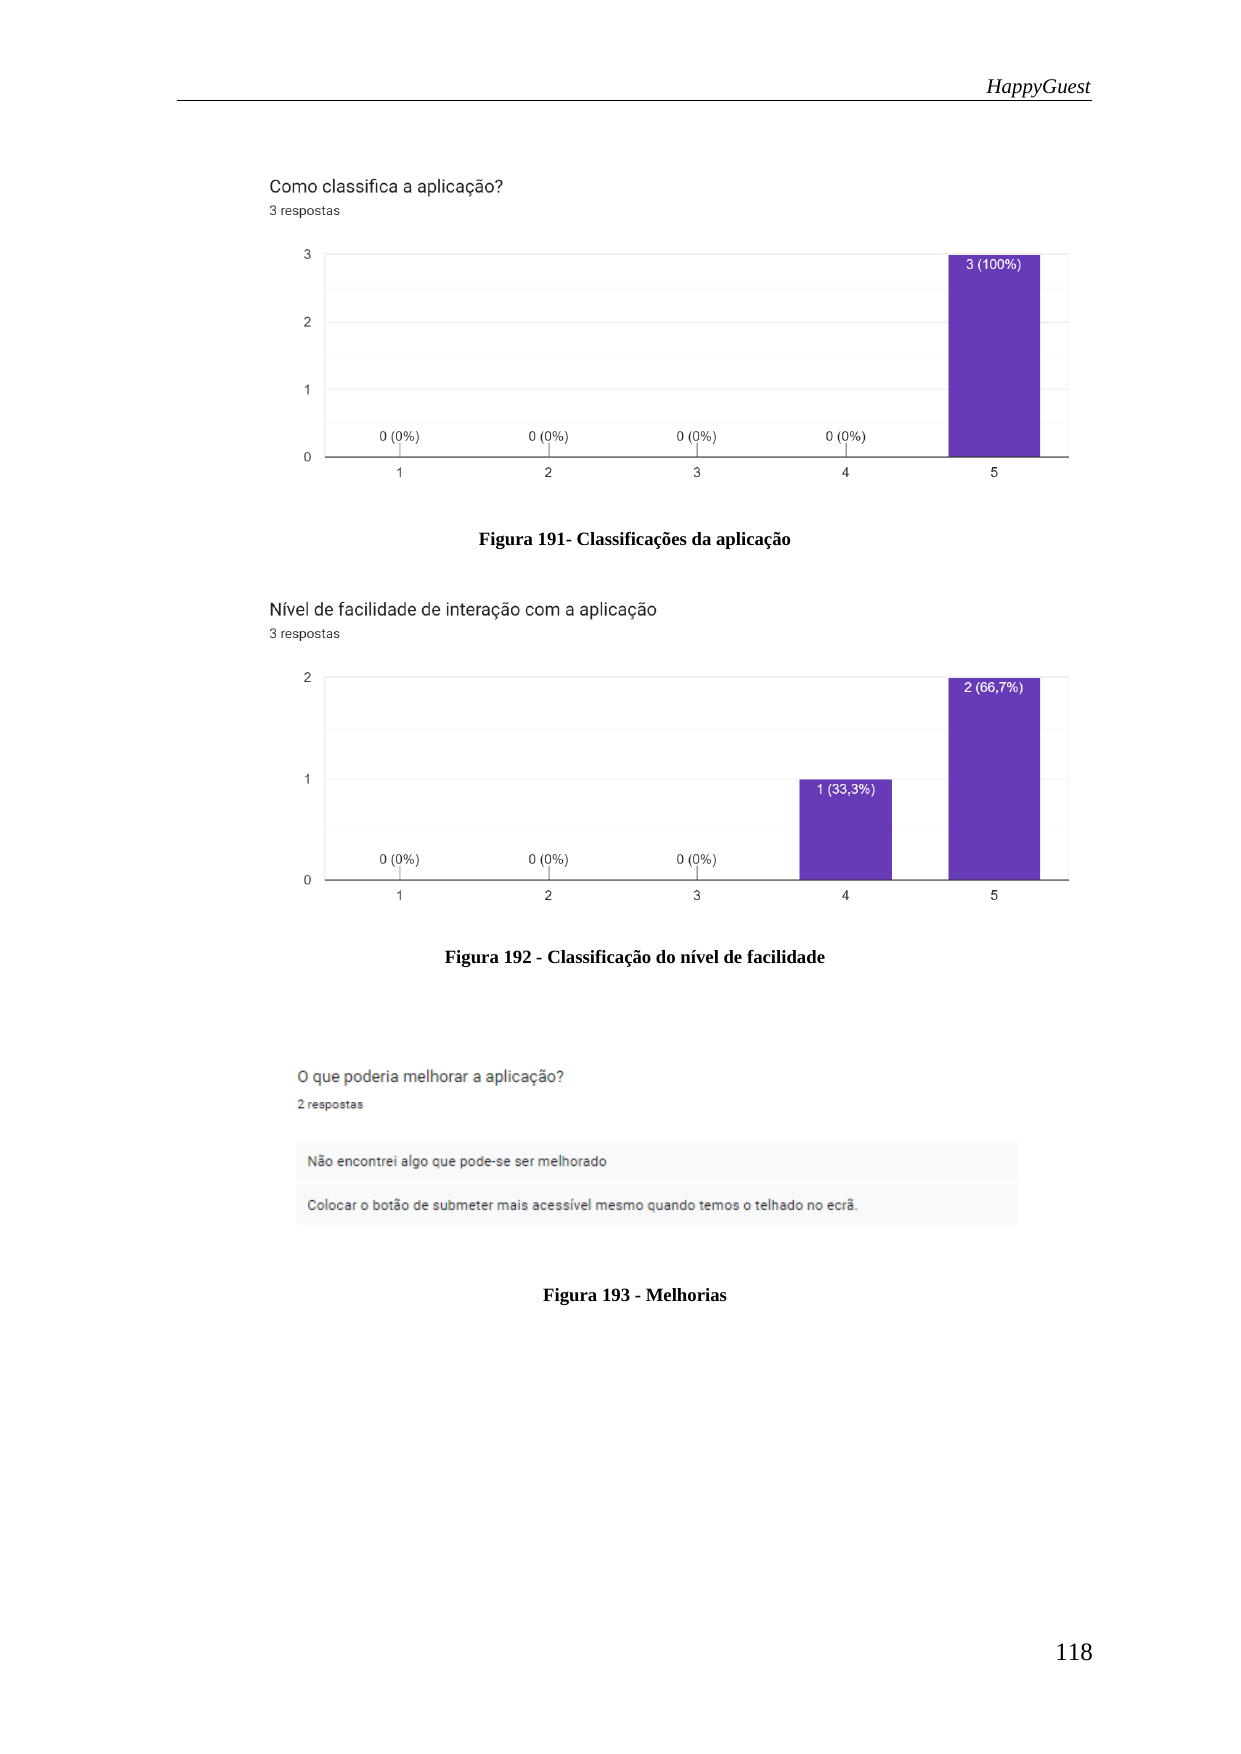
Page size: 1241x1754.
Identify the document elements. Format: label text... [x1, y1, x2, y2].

text Figura 193 - Melhorias [177, 1284, 1092, 1306]
text Figura 191- Classificações da aplicação [177, 528, 1092, 549]
picture [242, 147, 1069, 493]
text Figura 192 - Classificação do nível de facilidade [177, 946, 1092, 967]
picture [279, 1052, 1032, 1249]
picture [242, 570, 1069, 911]
